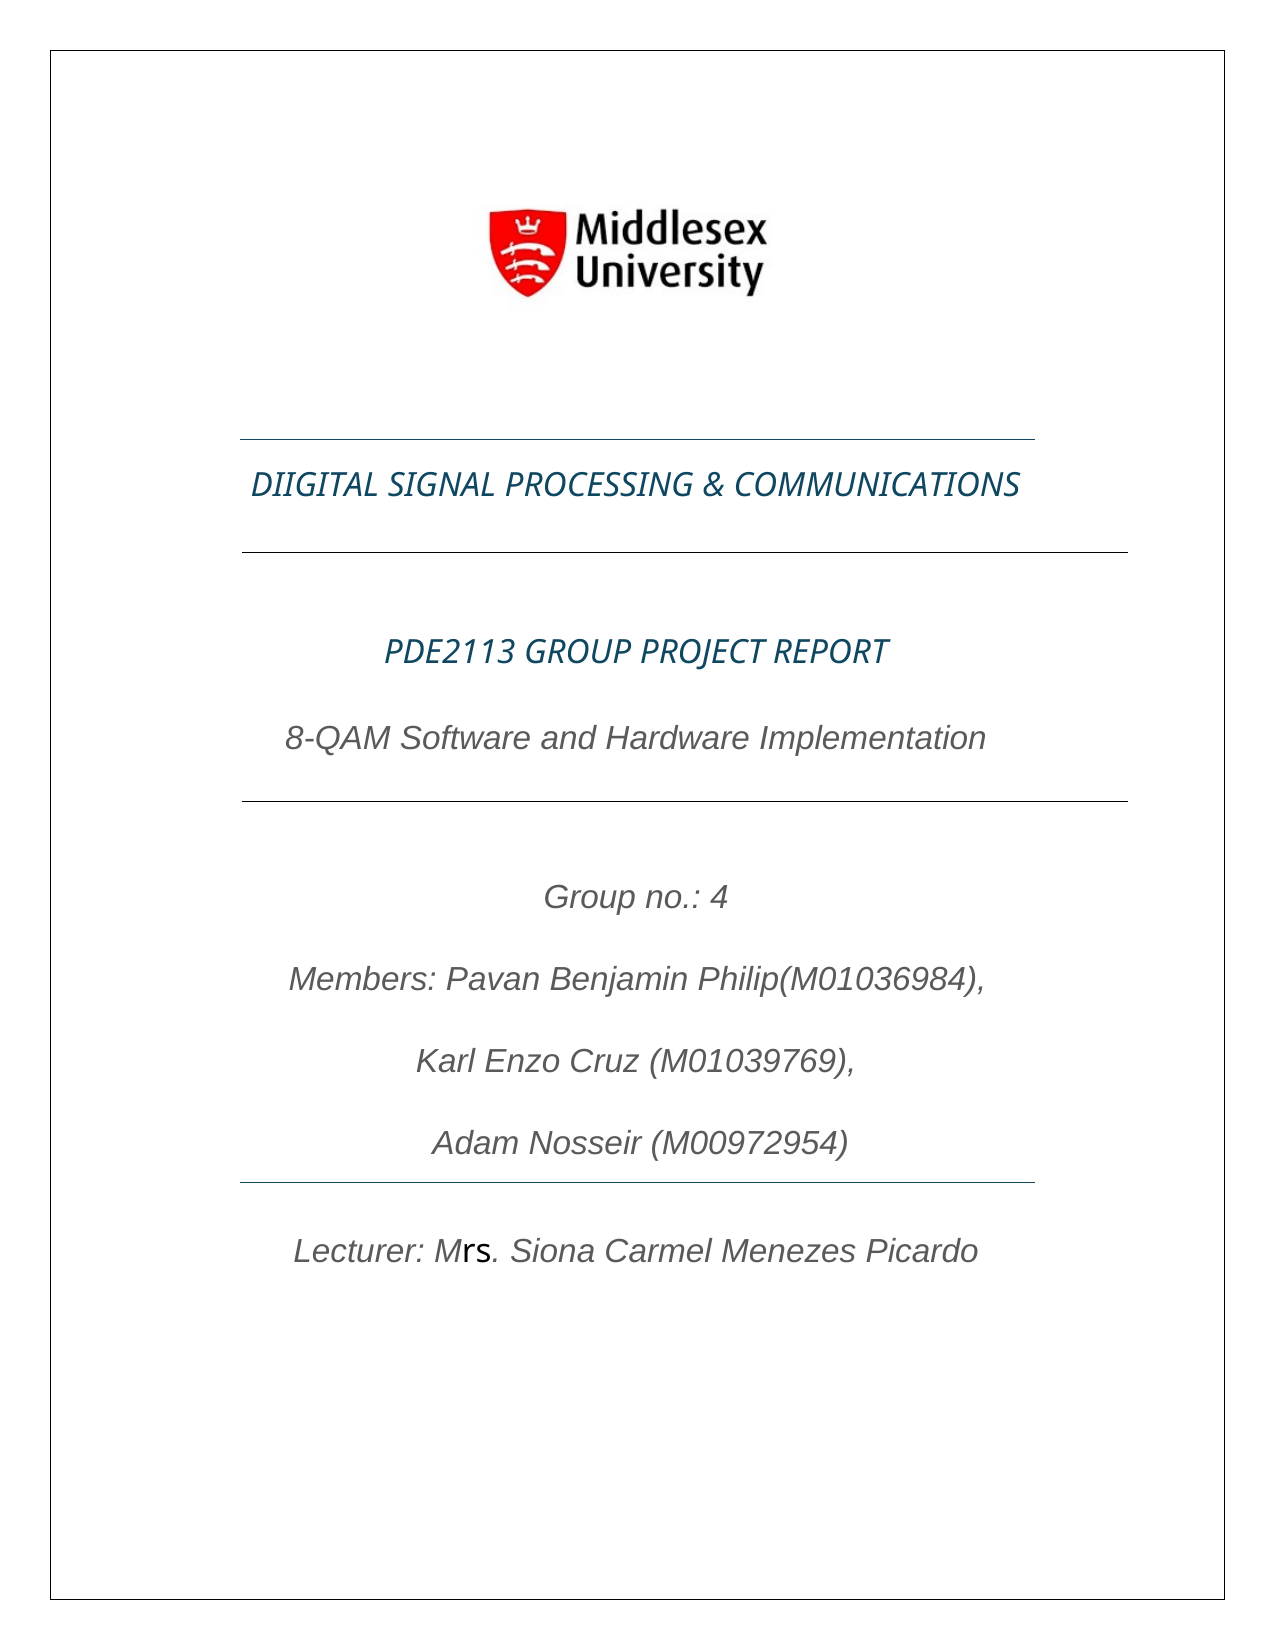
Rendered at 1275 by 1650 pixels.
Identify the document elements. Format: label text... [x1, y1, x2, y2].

text Members: Pavan Benjamin Philip(M01036984), [240, 937, 1035, 997]
text PDE2113 GROUP PROJECT REPORT [240, 606, 1035, 673]
text Lecturer: Mrs. Siona Carmel Menezes Picardo [150, 1227, 1125, 1272]
picture [472, 150, 784, 357]
text DIIGITAL SIGNAL PROCESSING & COMMUNICATIONS [240, 440, 1035, 506]
text Adam Nosseir (M00972954) [240, 1101, 1035, 1182]
text Karl Enzo Cruz (M01039769), [240, 1019, 1035, 1079]
text Group no.: 4 [240, 855, 1035, 915]
text 8-QAM Software and Hardware Implementation [240, 696, 1035, 756]
